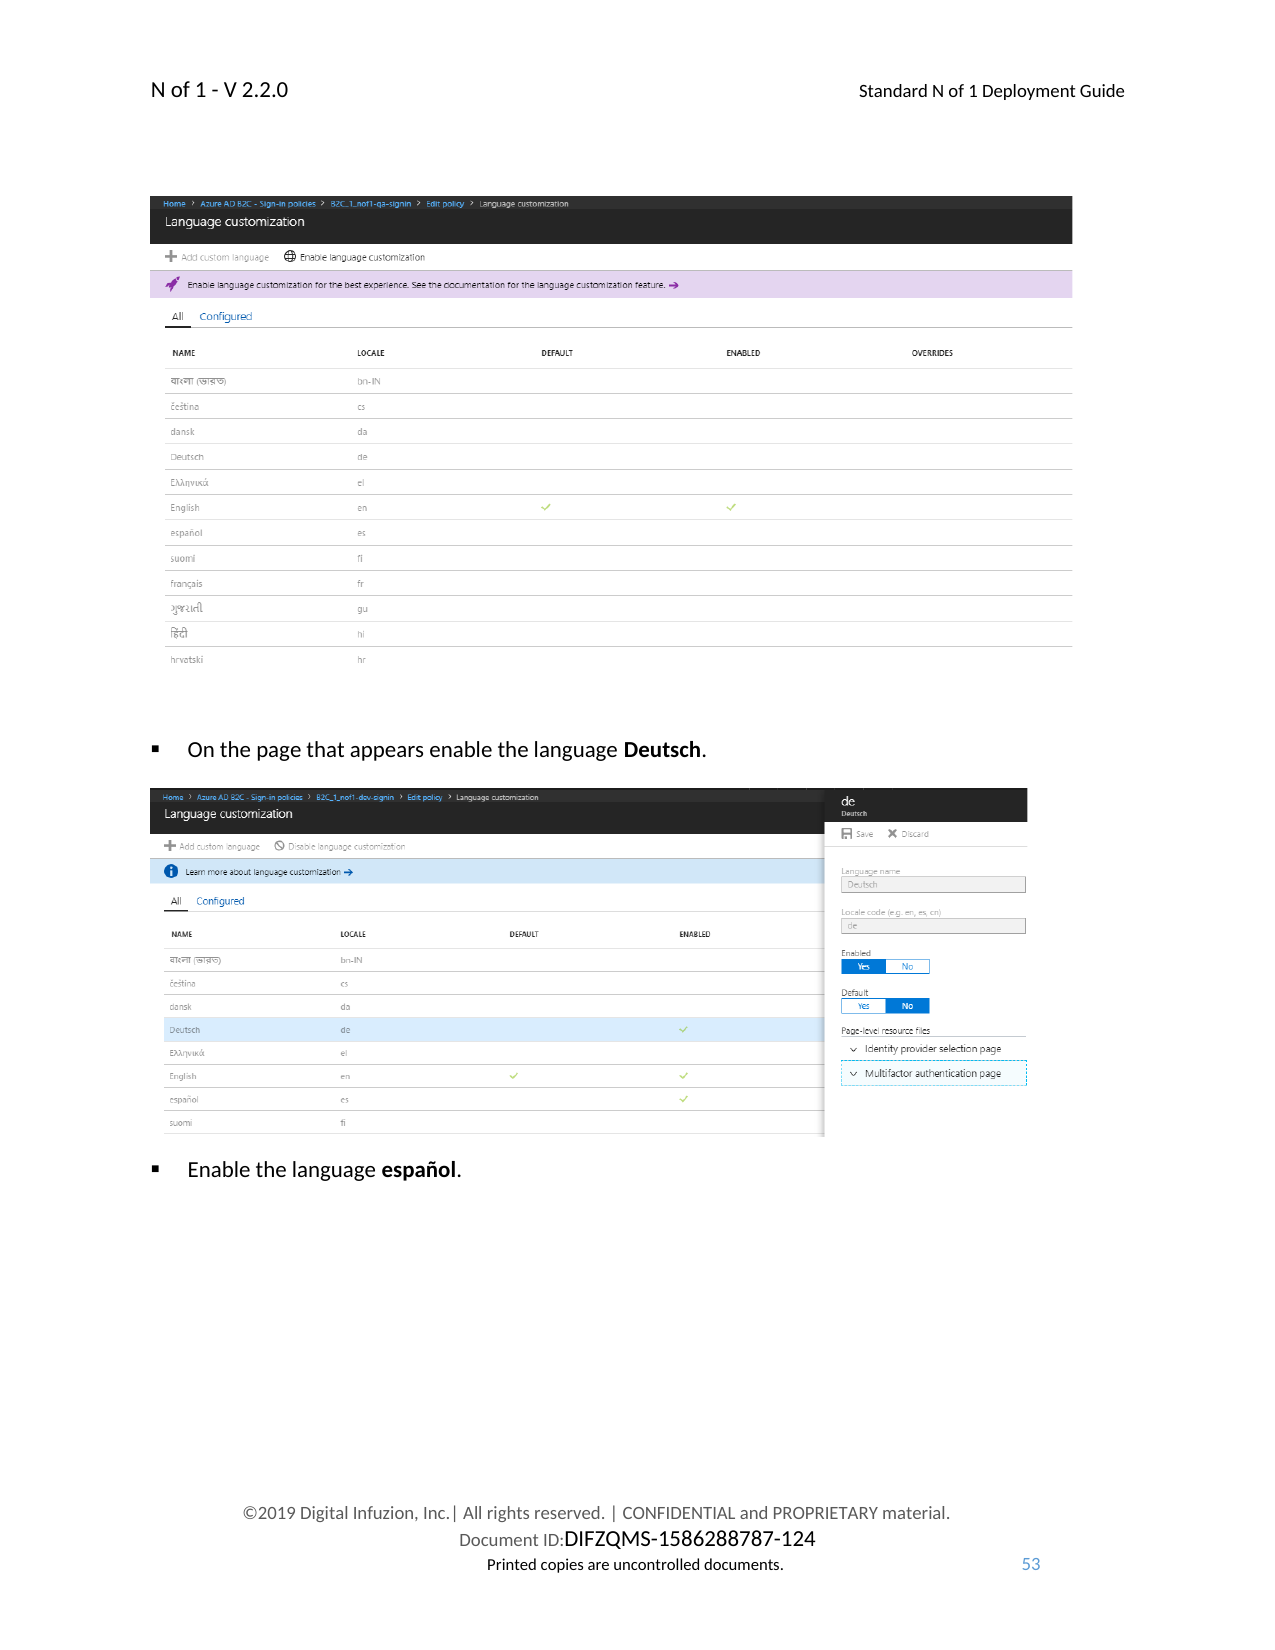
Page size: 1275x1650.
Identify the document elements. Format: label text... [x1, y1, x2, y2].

picture [150, 196, 1073, 670]
list Enable the language español. [150, 1155, 1125, 1183]
picture [150, 788, 1028, 1137]
list On the page that appears enable the language Deutsch. [150, 736, 1125, 763]
